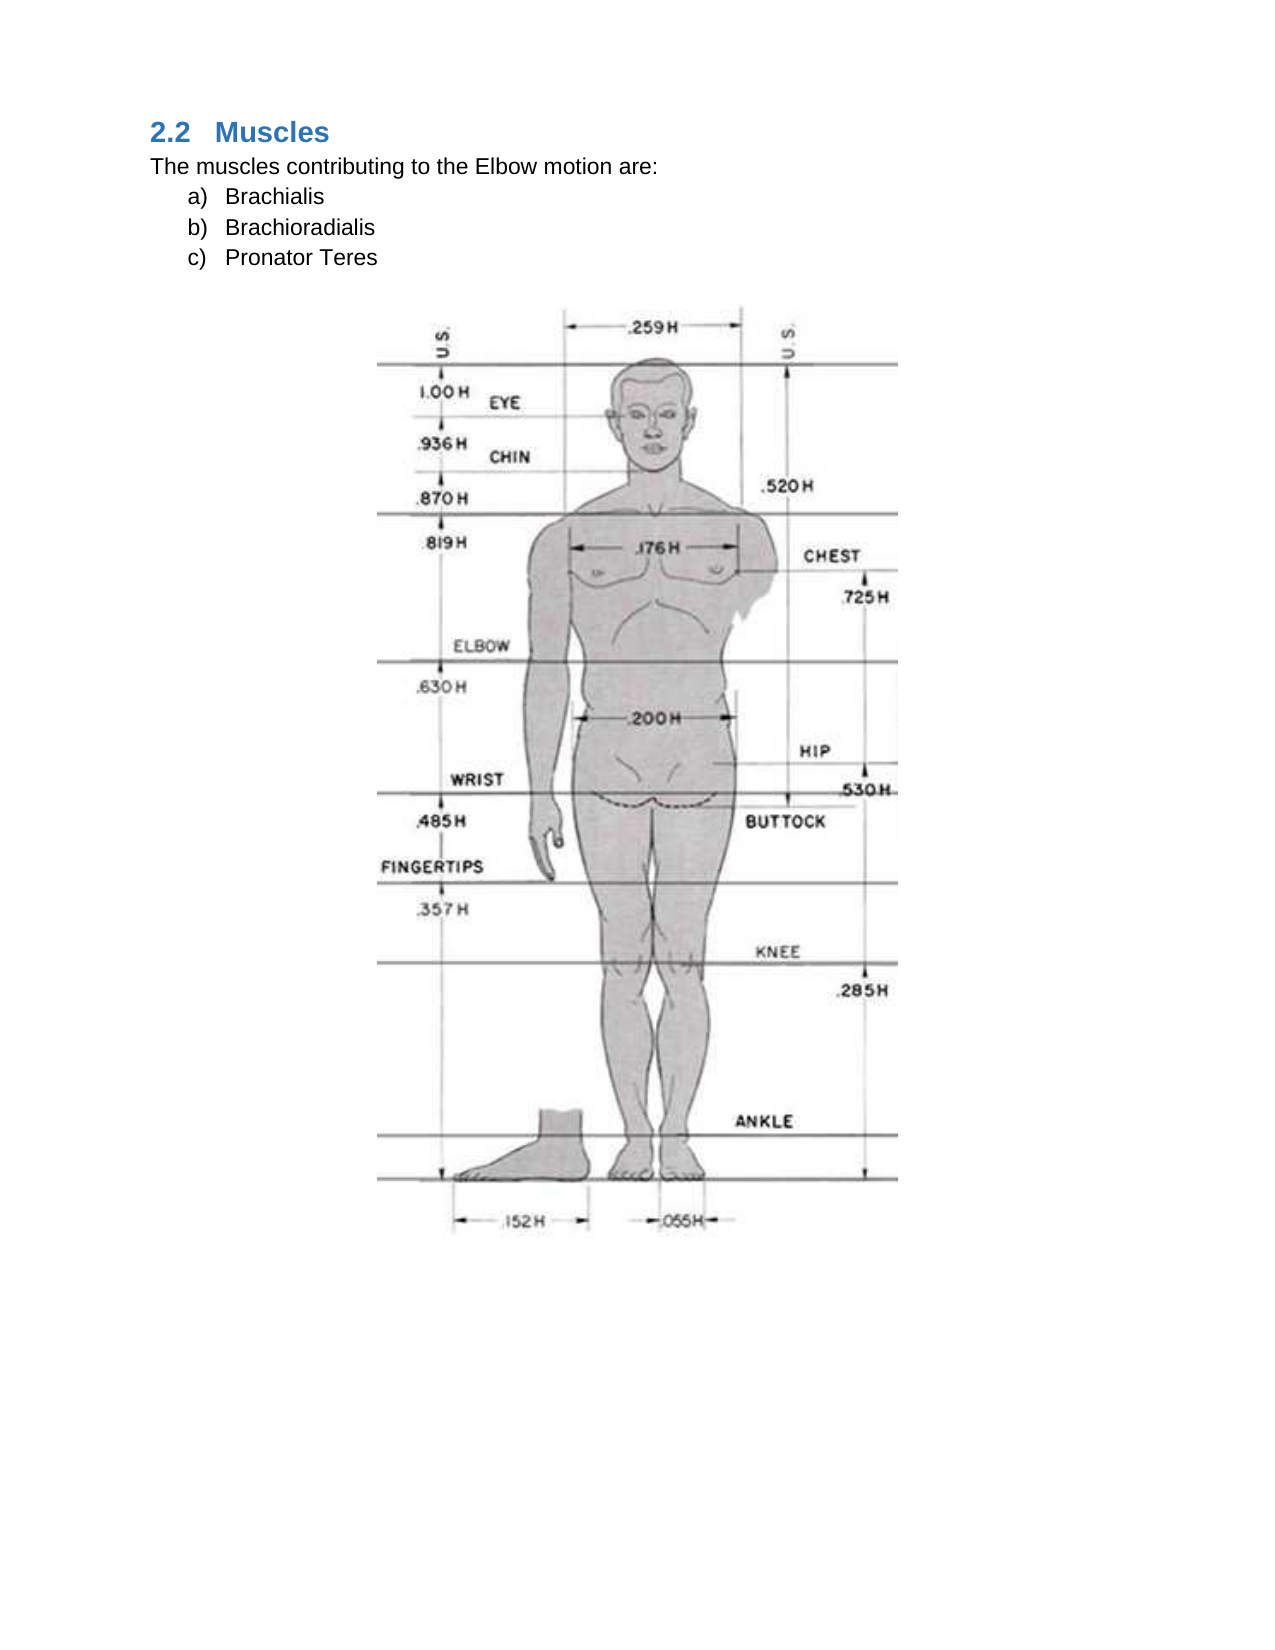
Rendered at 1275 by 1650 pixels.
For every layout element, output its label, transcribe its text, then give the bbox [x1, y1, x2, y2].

text The muscles contributing to the Elbow motion are: [150, 153, 1125, 179]
list Brachialis [187, 183, 1125, 210]
text 2.2 Muscles [150, 114, 1125, 148]
list Pronator Teres [187, 244, 1125, 270]
list Brachioradialis [187, 213, 1125, 240]
